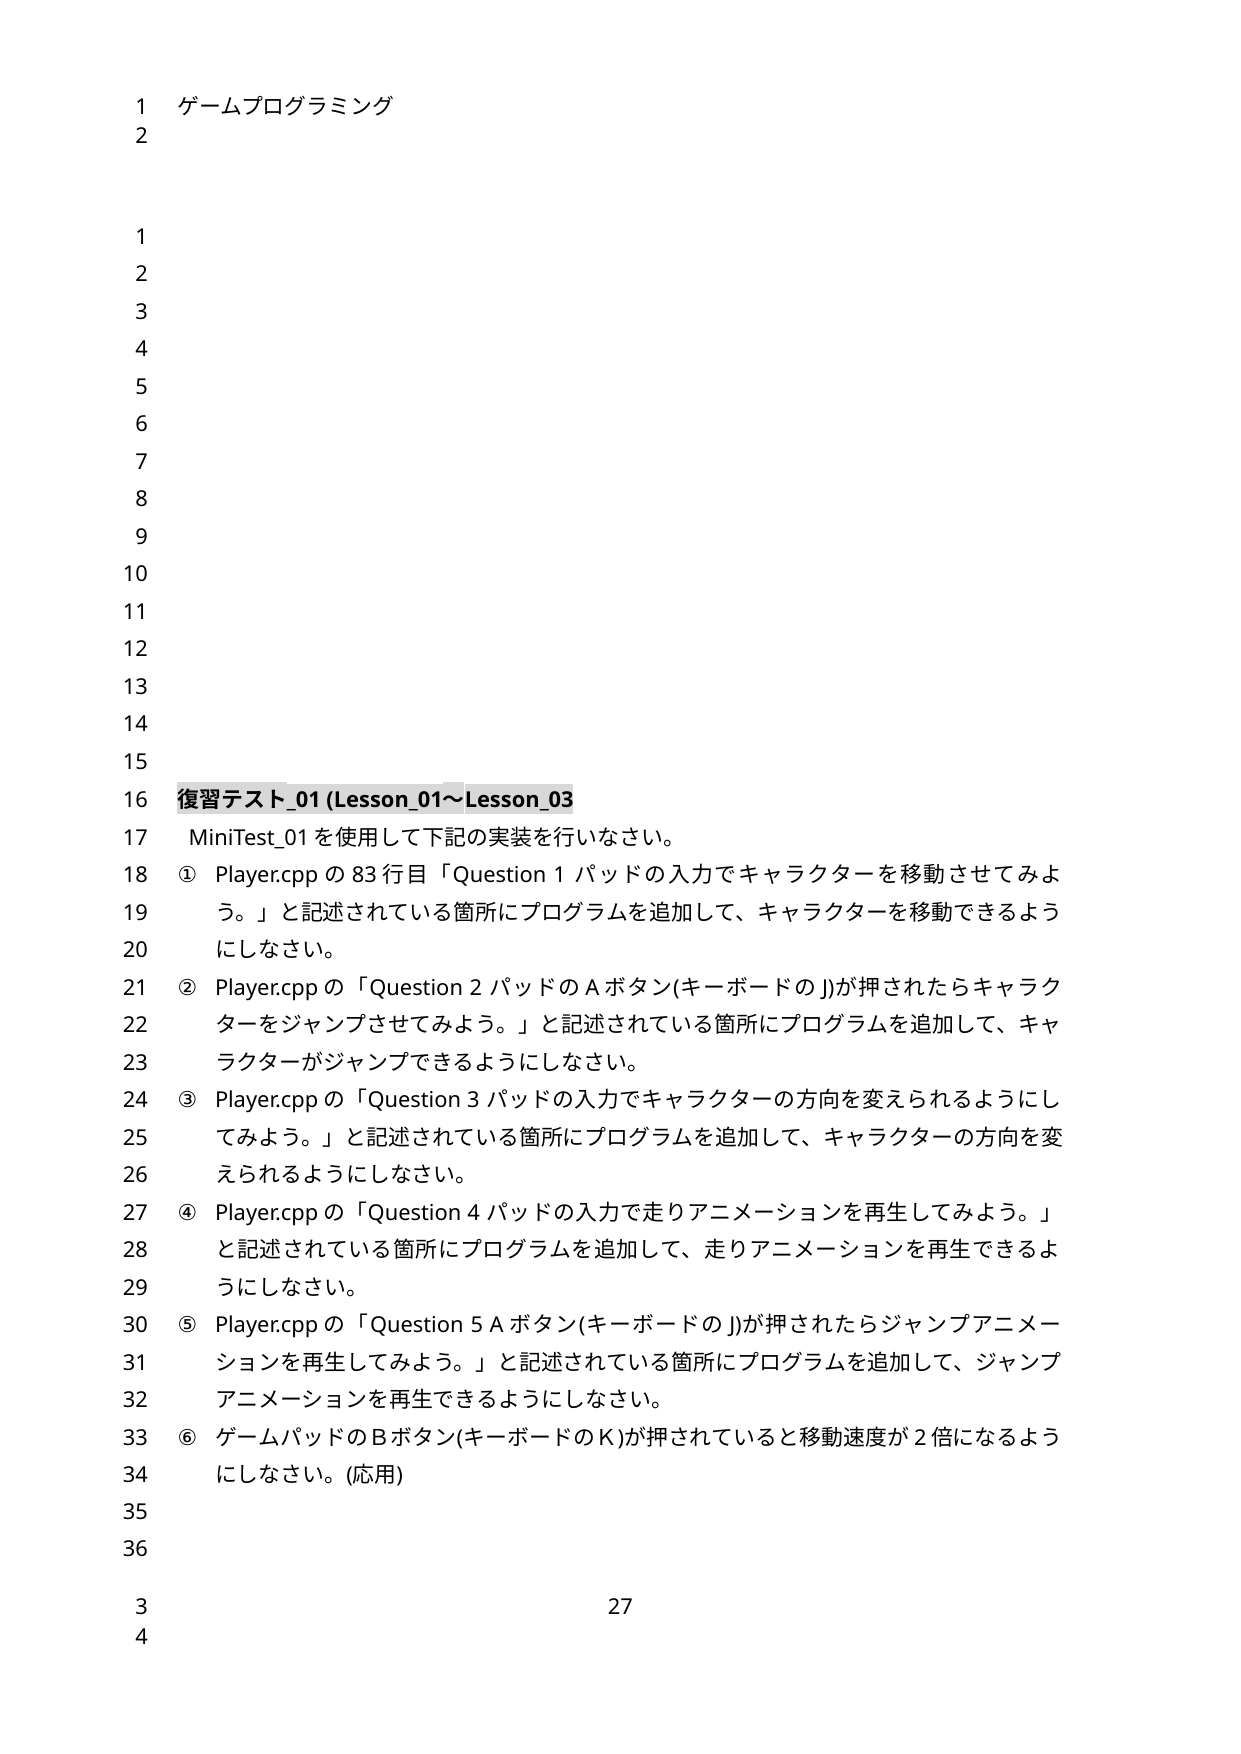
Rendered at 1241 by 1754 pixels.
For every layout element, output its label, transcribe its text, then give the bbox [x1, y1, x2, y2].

list ゲームパッドのＢボタン(キーボードのＫ)が押されていると移動速度が2倍になるようにしなさい。(応用) [177, 1417, 1063, 1492]
list Player.cppの「Question 5 Aボタン(キーボードのJ)が押されたらジャンプアニメーションを再生してみよう。」と記述されている箇所にプログラムを追加して、ジャンプアニメーションを再生できるようにしなさい。 [177, 1304, 1063, 1417]
text 復習テスト_01 (Lesson_01～Lesson_03 [177, 779, 1063, 817]
list Player.cppの「Question 4 パッドの入力で走りアニメーションを再生してみよう。」と記述されている箇所にプログラムを追加して、走りアニメーションを再生できるようにしなさい。 [177, 1192, 1063, 1304]
text MiniTest_01を使用して下記の実装を行いなさい。 [177, 817, 1063, 854]
list Player.cppの83行目「Question 1 パッドの入力でキャラクターを移動させてみよう。」と記述されている箇所にプログラムを追加して、キャラクターを移動できるようにしなさい。 [177, 854, 1063, 967]
list Player.cppの「Question 2 パッドのAボタン(キーボードのJ)が押されたらキャラクターをジャンプさせてみよう。」と記述されている箇所にプログラムを追加して、キャラクターがジャンプできるようにしなさい。 [177, 967, 1063, 1079]
list Player.cppの「Question 3 パッドの入力でキャラクターの方向を変えられるようにしてみよう。」と記述されている箇所にプログラムを追加して、キャラクターの方向を変えられるようにしなさい。 [177, 1079, 1063, 1192]
